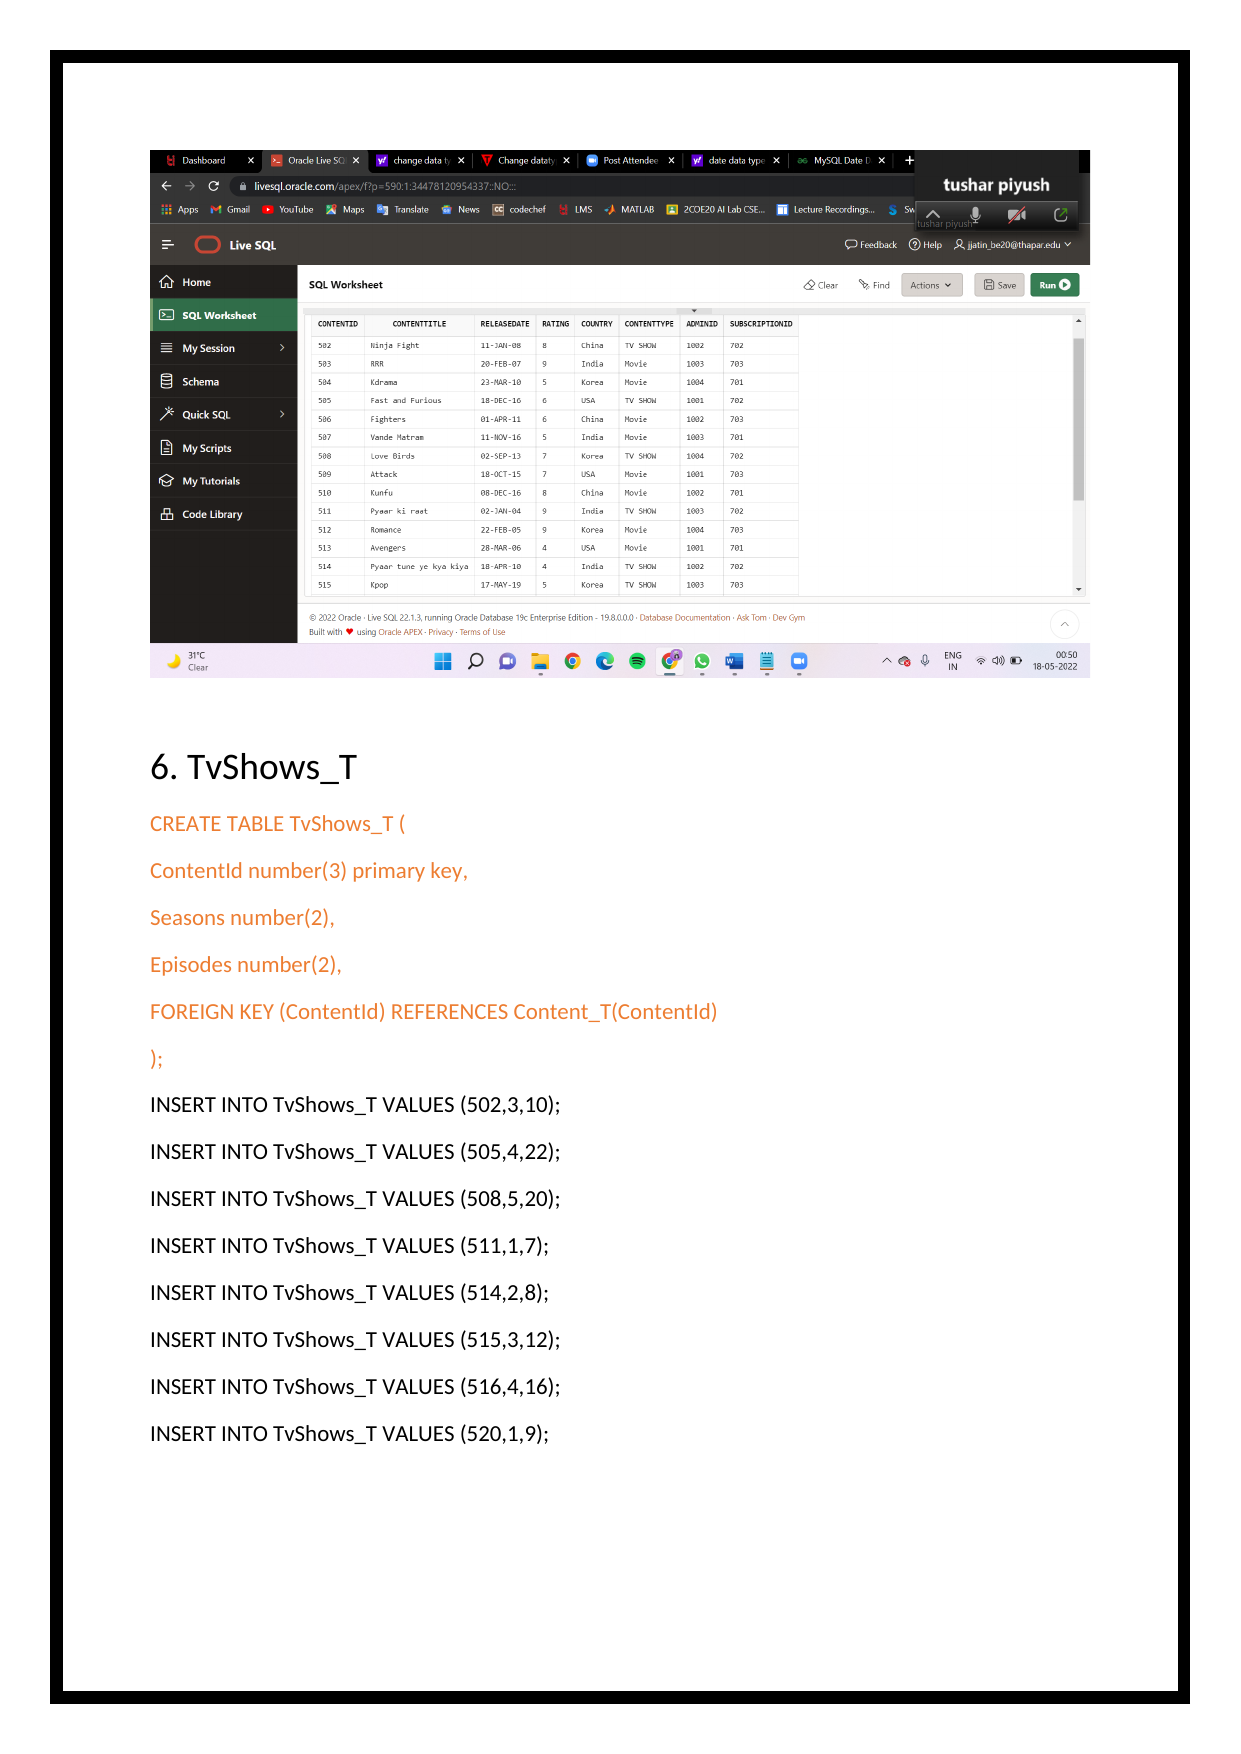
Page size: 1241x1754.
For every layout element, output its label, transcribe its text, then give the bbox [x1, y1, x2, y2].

text Episodes number(2), [150, 950, 1090, 978]
text FOREIGN KEY (ContentId) REFERENCES Content_T(ContentId) [150, 997, 1090, 1025]
text INSERT INTO TvShows_T VALUES (508,5,20); [150, 1184, 1090, 1212]
text CREATE TABLE TvShows_T ( [150, 809, 1090, 837]
text INSERT INTO TvShows_T VALUES (514,2,8); [150, 1278, 1090, 1306]
text ); [150, 1044, 1090, 1072]
picture [150, 150, 1091, 678]
text INSERT INTO TvShows_T VALUES (502,3,10); [150, 1091, 1090, 1118]
text Seasons number(2), [150, 903, 1090, 931]
text 6. TvShows_T [150, 743, 1090, 789]
text INSERT INTO TvShows_T VALUES (515,3,12); [150, 1325, 1090, 1353]
text INSERT INTO TvShows_T VALUES (511,1,7); [150, 1231, 1090, 1259]
text INSERT INTO TvShows_T VALUES (505,4,22); [150, 1137, 1090, 1165]
text ContentId number(3) primary key, [150, 856, 1090, 884]
text INSERT INTO TvShows_T VALUES (520,1,9); [150, 1419, 1090, 1447]
text INSERT INTO TvShows_T VALUES (516,4,16); [150, 1372, 1090, 1400]
